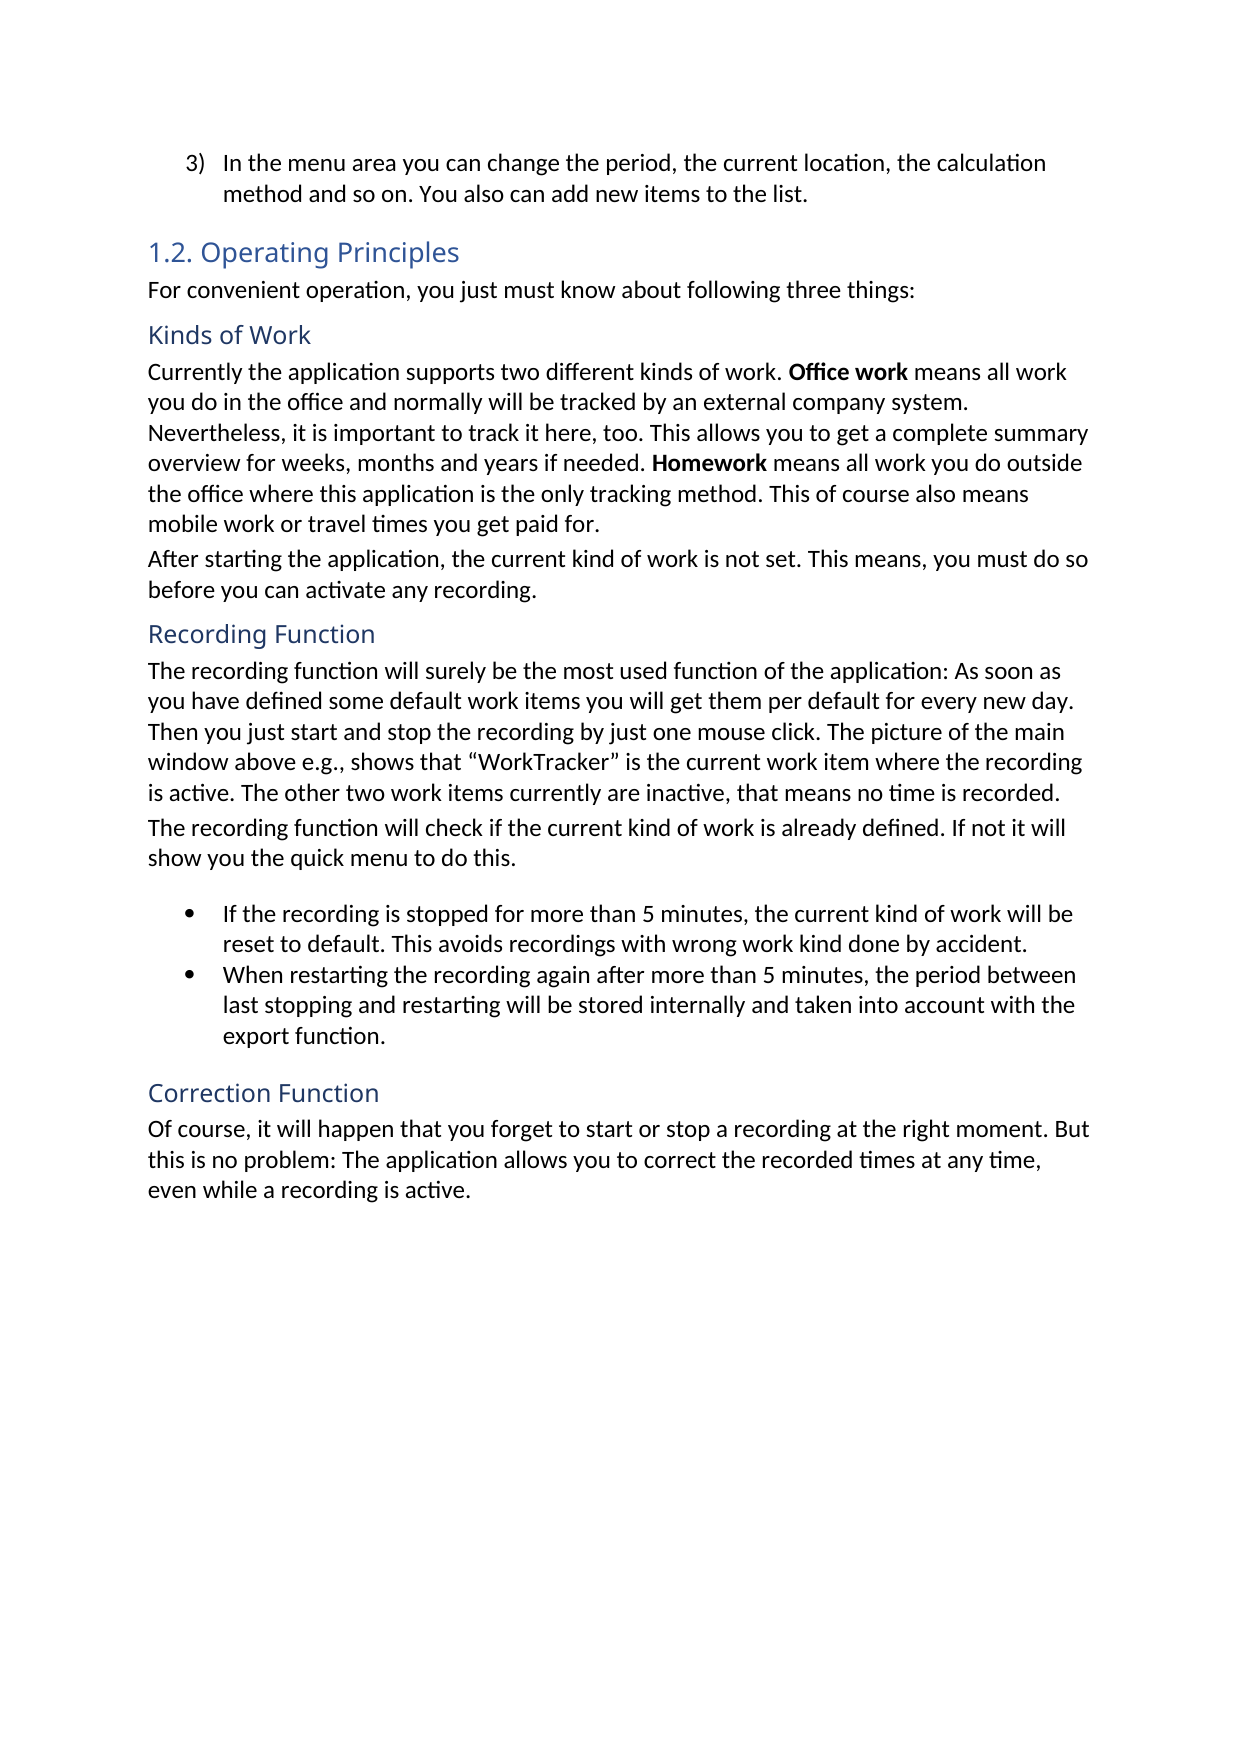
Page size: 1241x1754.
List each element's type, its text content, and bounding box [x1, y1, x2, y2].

text The recording function will check if the current kind of work is already defined. If not it will show you the quick menu to do this. [148, 812, 1093, 873]
subtitle Kinds of Work [148, 318, 1093, 352]
list When restarting the recording again after more than 5 minutes, the period between last stopping and restarting will be stored internally and taken into account with the export function. [185, 959, 1093, 1050]
text After starting the application, the current kind of work is not set. This means, you must do so before you can activate any recording. [148, 543, 1093, 604]
text Currently the application supports two different kinds of work. Office work means all work you do in the office and normally will be tracked by an external company system. Nevertheless, it is important to track it here, too. This allows you to get a complete summary overview for weeks, months and years if needed. Homework means all work you do outside the office where this application is the only tracking method. This of course also means mobile work or travel times you get paid for. [148, 356, 1093, 539]
text The recording function will surely be the most used function of the application: As soon as you have defined some default work items you will get them per default for every new day. Then you just start and stop the recording by just one mouse click. The picture of the main window above e.g., shows that “WorkTracker” is the current work item where the recording is active. The other two work items currently are inactive, that means no time is recorded. [148, 655, 1093, 808]
list In the menu area you can change the period, the current location, the calculation method and so on. You also can add new items to the list. [185, 148, 1093, 209]
list If the recording is stopped for more than 5 minutes, the current kind of work will be reset to default. This avoids recordings with wrong work kind done by accident. [185, 898, 1093, 959]
text For convenient operation, you just must know about following three things: [148, 275, 1093, 305]
text Of course, it will happen that you forget to start or stop a recording at the right moment. But this is no problem: The application allows you to correct the recorded times at any time, even while a recording is active. [148, 1114, 1093, 1205]
subtitle 1.2. Operating Principles [148, 234, 1093, 271]
subtitle Correction Function [148, 1075, 1093, 1109]
subtitle Recording Function [148, 617, 1093, 651]
